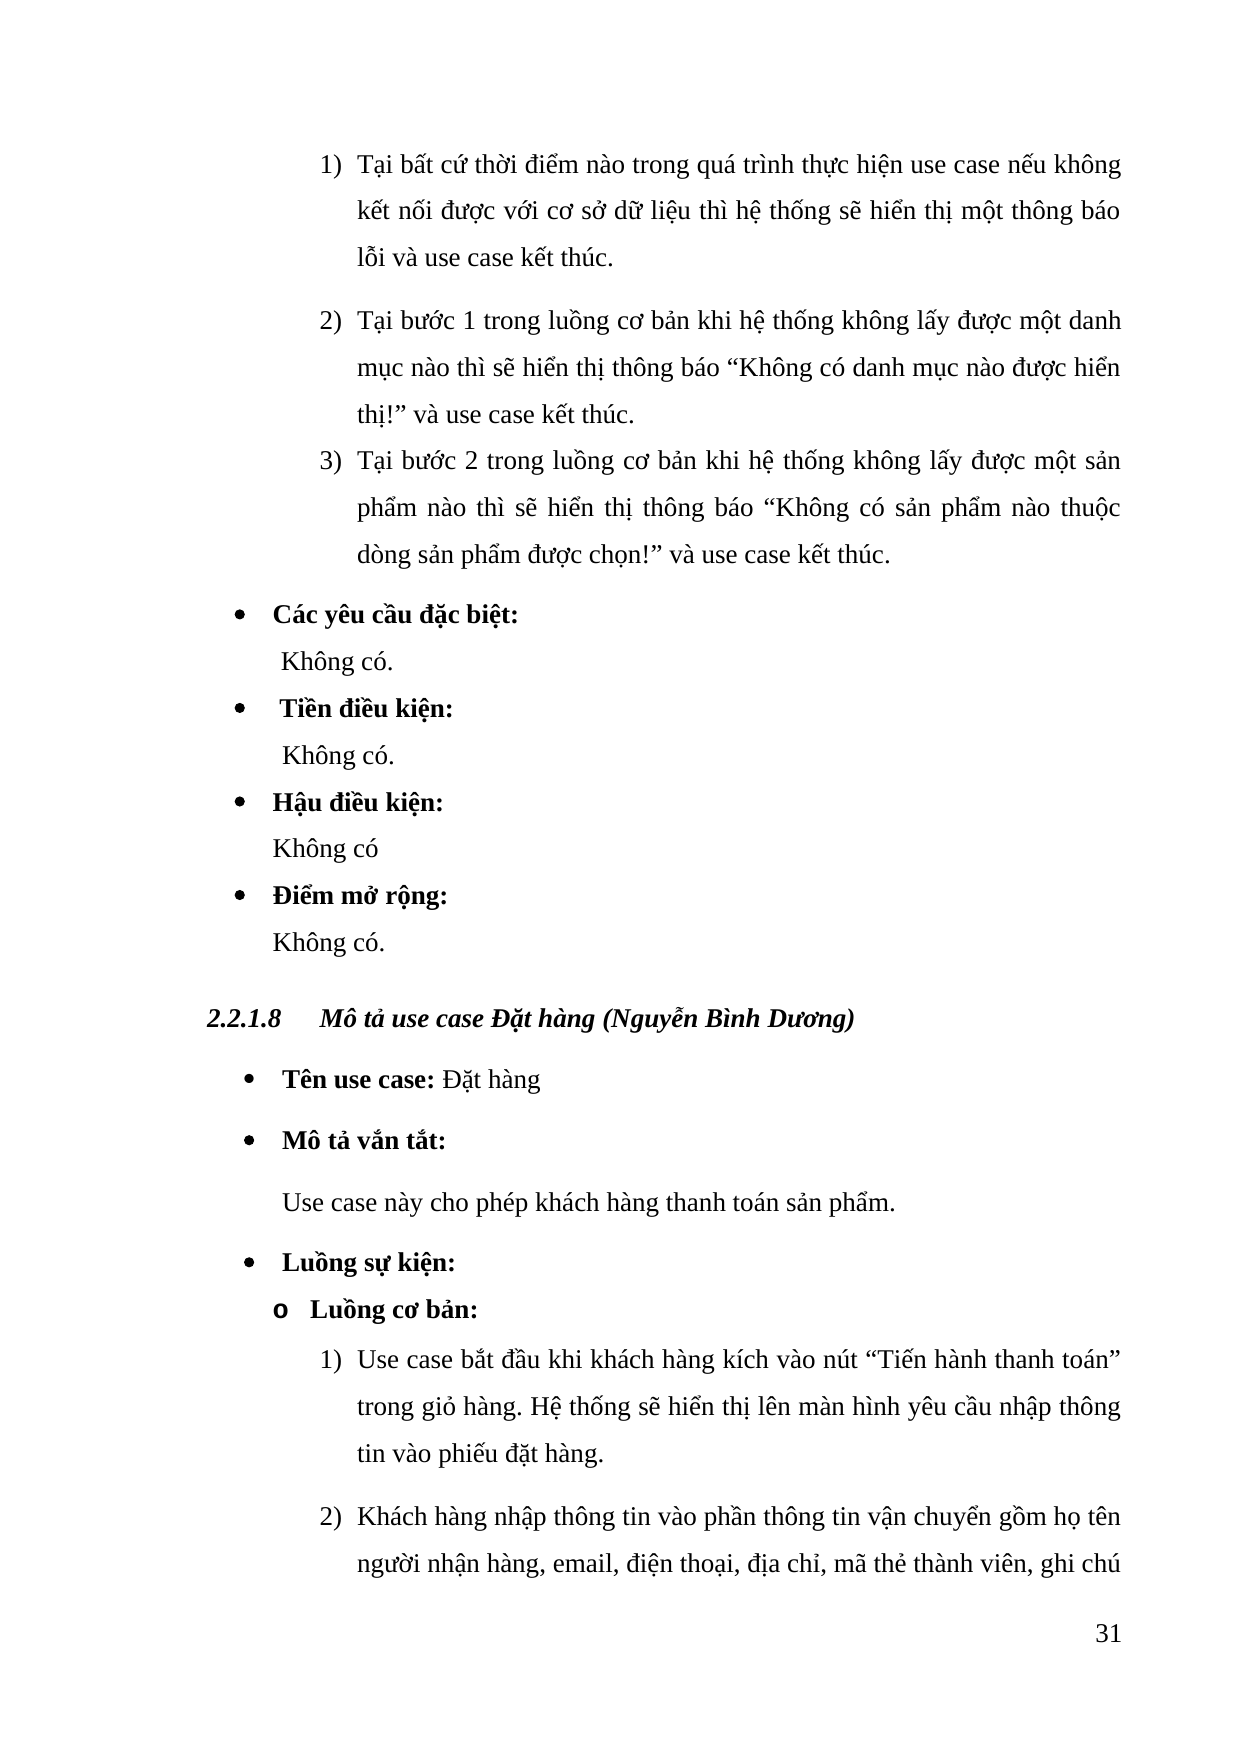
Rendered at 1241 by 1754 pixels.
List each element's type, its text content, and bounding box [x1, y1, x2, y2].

list Luồng cơ bản: [272, 1293, 1122, 1327]
subtitle Mô tả use case Đặt hàng (Nguyễn Bình Dương) [207, 1002, 1122, 1033]
text Không có. [282, 739, 1122, 770]
list Không có. [281, 646, 1122, 677]
list Không có [272, 833, 1122, 864]
list Tại bước 1 trong luồng cơ bản khi hệ thống không lấy được một danh mục nào thì sẽ hiển thị thông báo “Không có danh mục nào được hiển thị!” và use case kết thúc. [319, 304, 1122, 429]
list Tên use case: Đặt hàng [244, 1063, 1122, 1094]
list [319, 1500, 1122, 1578]
list Use case này cho phép khách hàng thanh toán sản phẩm. [282, 1186, 1122, 1217]
list Không có. [272, 926, 1122, 957]
list Use case bắt đầu khi khách hàng kích vào nút “Tiến hành thanh toán” trong giỏ hàng. Hệ thống sẽ hiển thị lên màn hình yêu cầu nhập thông tin vào phiếu đặt hàng. [319, 1343, 1122, 1468]
list Tại bước 2 trong luồng cơ bản khi hệ thống không lấy được một sản phẩm nào thì sẽ hiển thị thông báo “Không có sản phẩm nào thuộc dòng sản phẩm được chọn!” và use case kết thúc. [319, 444, 1122, 569]
list Tiền điều kiện: [235, 692, 1122, 723]
list Điểm mở rộng: [235, 879, 1122, 911]
list Luồng sự kiện: [244, 1247, 1122, 1278]
list Tại bất cứ thời điểm nào trong quá trình thực hiện use case nếu không kết nối được với cơ sở dữ liệu thì hệ thống sẽ hiển thị một thông báo lỗi và use case kết thúc. [319, 148, 1122, 272]
list Các yêu cầu đặc biệt: [235, 599, 1122, 630]
list Hậu điều kiện: [235, 786, 1122, 817]
list Mô tả vắn tắt: [244, 1124, 1122, 1156]
